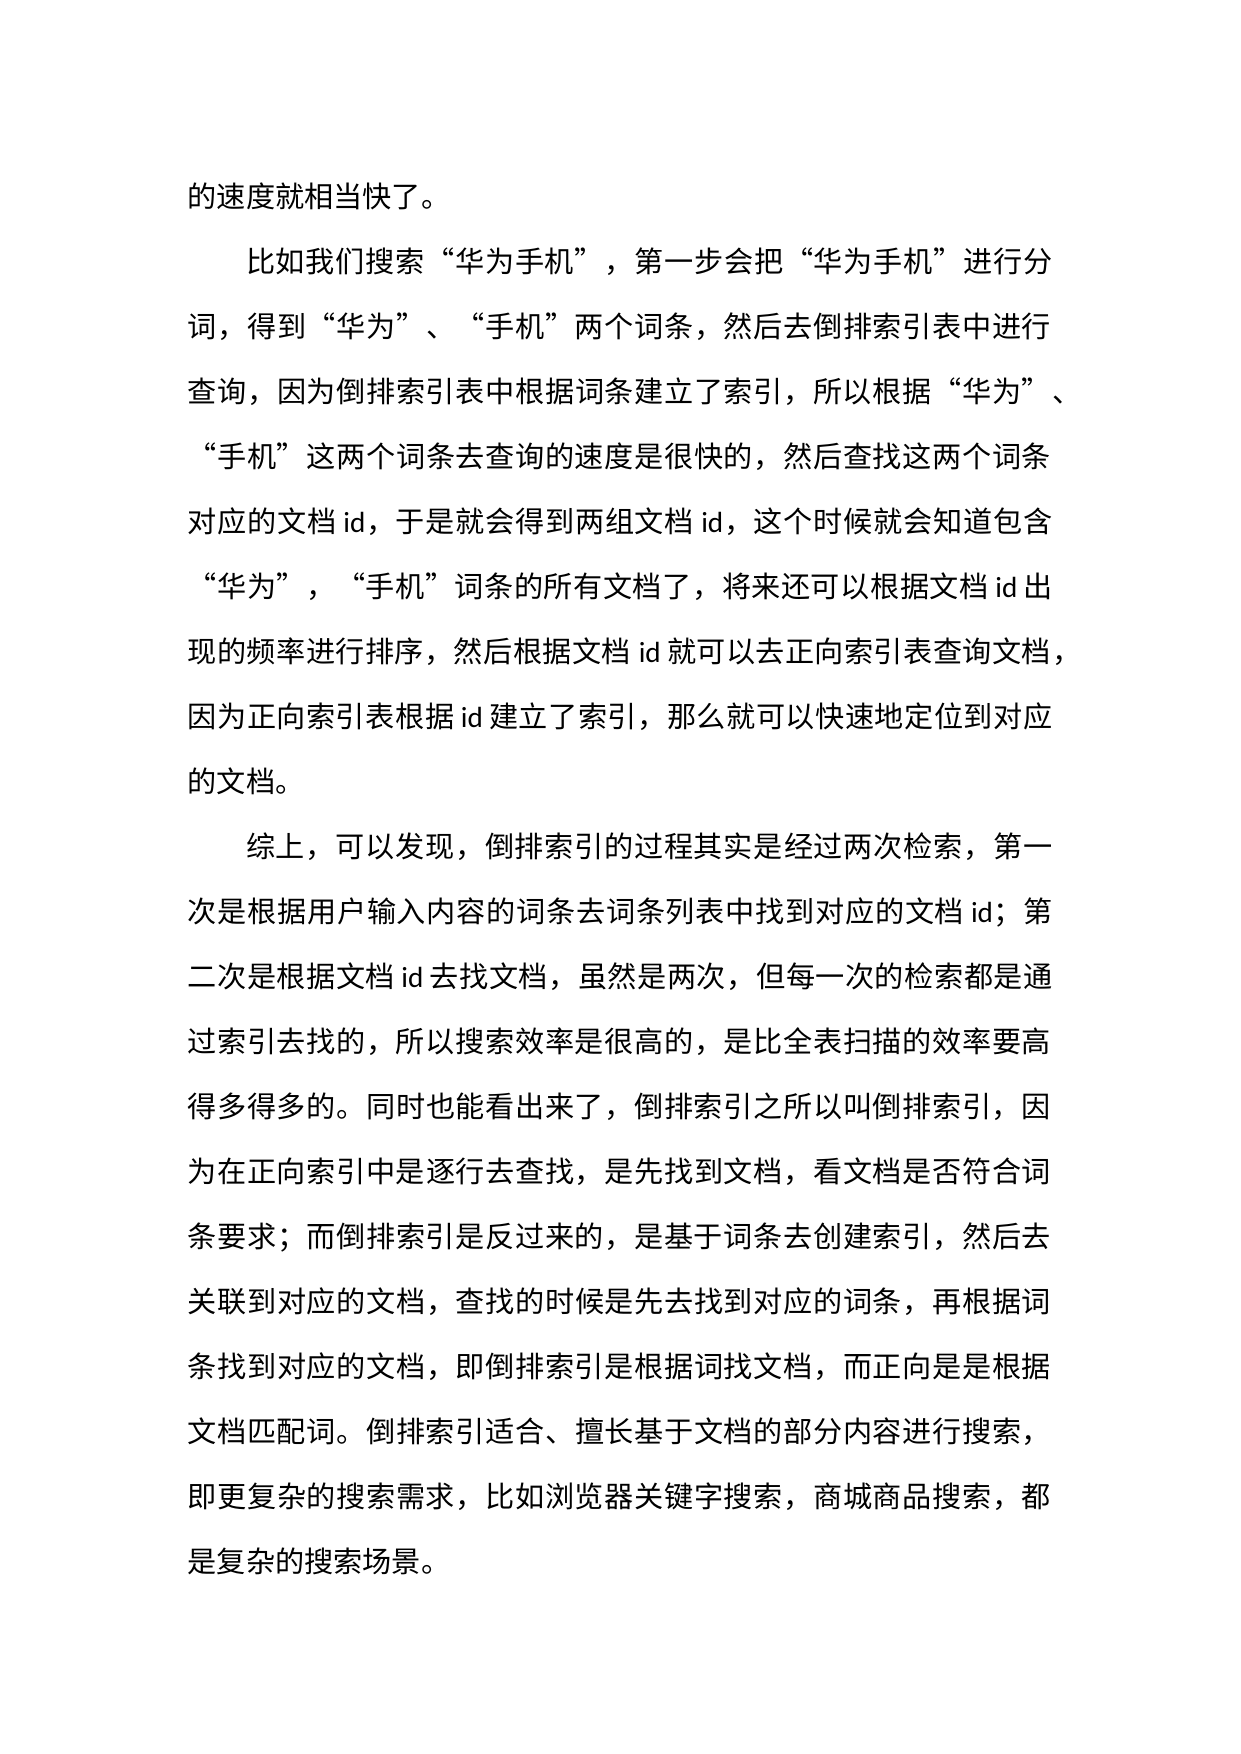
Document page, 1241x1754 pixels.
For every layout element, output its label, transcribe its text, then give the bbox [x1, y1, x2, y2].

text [187, 162, 1053, 227]
text 比如我们搜索“华为手机”，第一步会把“华为手机”进行分词，得到“华为”、“手机”两个词条，然后去倒排索引表中进行查询，因为倒排索引表中根据词条建立了索引，所以根据“华为”、“手机”这两个词条去查询的速度是很快的，然后查找这两个词条对应的文档id，于是就会得到两组文档id，这个时候就会知道包含“华为”，“手机”词条的所有文档了，将来还可以根据文档id出现的频率进行排序，然后根据文档id就可以去正向索引表查询文档，因为正向索引表根据id建立了索引，那么就可以快速地定位到对应的文档。 [187, 227, 1053, 812]
text 综上，可以发现，倒排索引的过程其实是经过两次检索，第一次是根据用户输入内容的词条去词条列表中找到对应的文档id；第二次是根据文档id去找文档，虽然是两次，但每一次的检索都是通过索引去找的，所以搜索效率是很高的，是比全表扫描的效率要高得多得多的。同时也能看出来了，倒排索引之所以叫倒排索引，因为在正向索引中是逐行去查找，是先找到文档，看文档是否符合词条要求；而倒排索引是反过来的，是基于词条去创建索引，然后去关联到对应的文档，查找的时候是先去找到对应的词条，再根据词条找到对应的文档，即倒排索引是根据词找文档，而正向是是根据文档匹配词。倒排索引适合、擅长基于文档的部分内容进行搜索，即更复杂的搜索需求，比如浏览器关键字搜索，商城商品搜索，都是复杂的搜索场景。 [187, 812, 1053, 1592]
